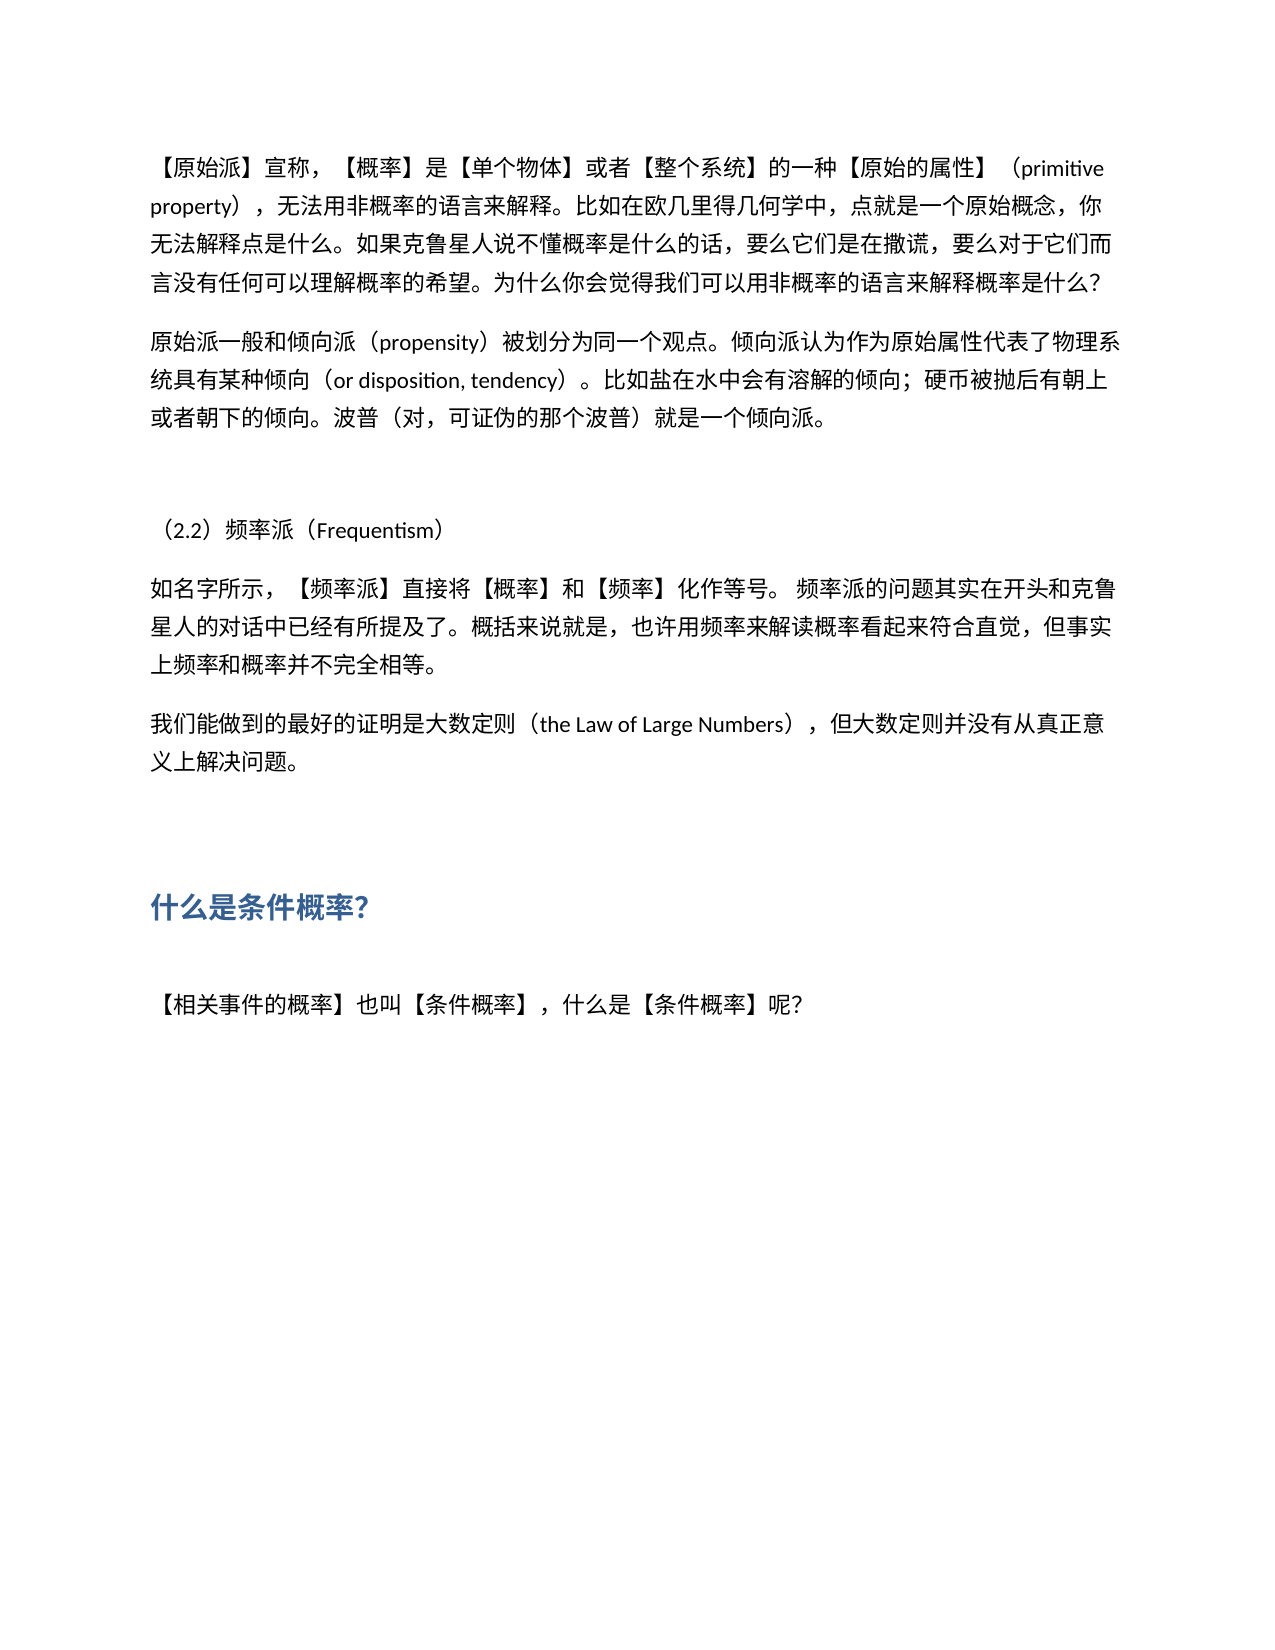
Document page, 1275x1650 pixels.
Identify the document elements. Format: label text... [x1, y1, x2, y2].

text 如名字所示，【频率派】直接将【概率】和【频率】化作等号。 频率派的问题其实在开头和克鲁星人的对话中已经有所提及了。概括来说就是，也许用频率来解读概率看起来符合直觉，但事实上频率和概率并不完全相等。 [150, 571, 1125, 680]
text 原始派一般和倾向派（propensity）被划分为同一个观点。倾向派认为作为原始属性代表了物理系统具有某种倾向（or disposition, tendency）。比如盐在水中会有溶解的倾向；硬币被抛后有朝上或者朝下的倾向。波普（对，可证伪的那个波普）就是一个倾向派。 [150, 323, 1125, 433]
text （2.2）频率派（Frequentism） [150, 512, 1125, 545]
subtitle 什么是条件概率？ [150, 885, 1125, 927]
text 【相关事件的概率】也叫【条件概率】，什么是【条件概率】呢？ [150, 987, 1125, 1020]
text 【原始派】宣称，【概率】是【单个物体】或者【整个系统】的一种【原始的属性】（primitive property），无法用非概率的语言来解释。比如在欧几里得几何学中，点就是一个原始概念，你无法解释点是什么。如果克鲁星人说不懂概率是什么的话，要么它们是在撒谎，要么对于它们而言没有任何可以理解概率的希望。为什么你会觉得我们可以用非概率的语言来解释概率是什么？ [150, 150, 1125, 298]
text 我们能做到的最好的证明是大数定则（the Law of Large Numbers），但大数定则并没有从真正意义上解决问题。 [150, 706, 1125, 777]
